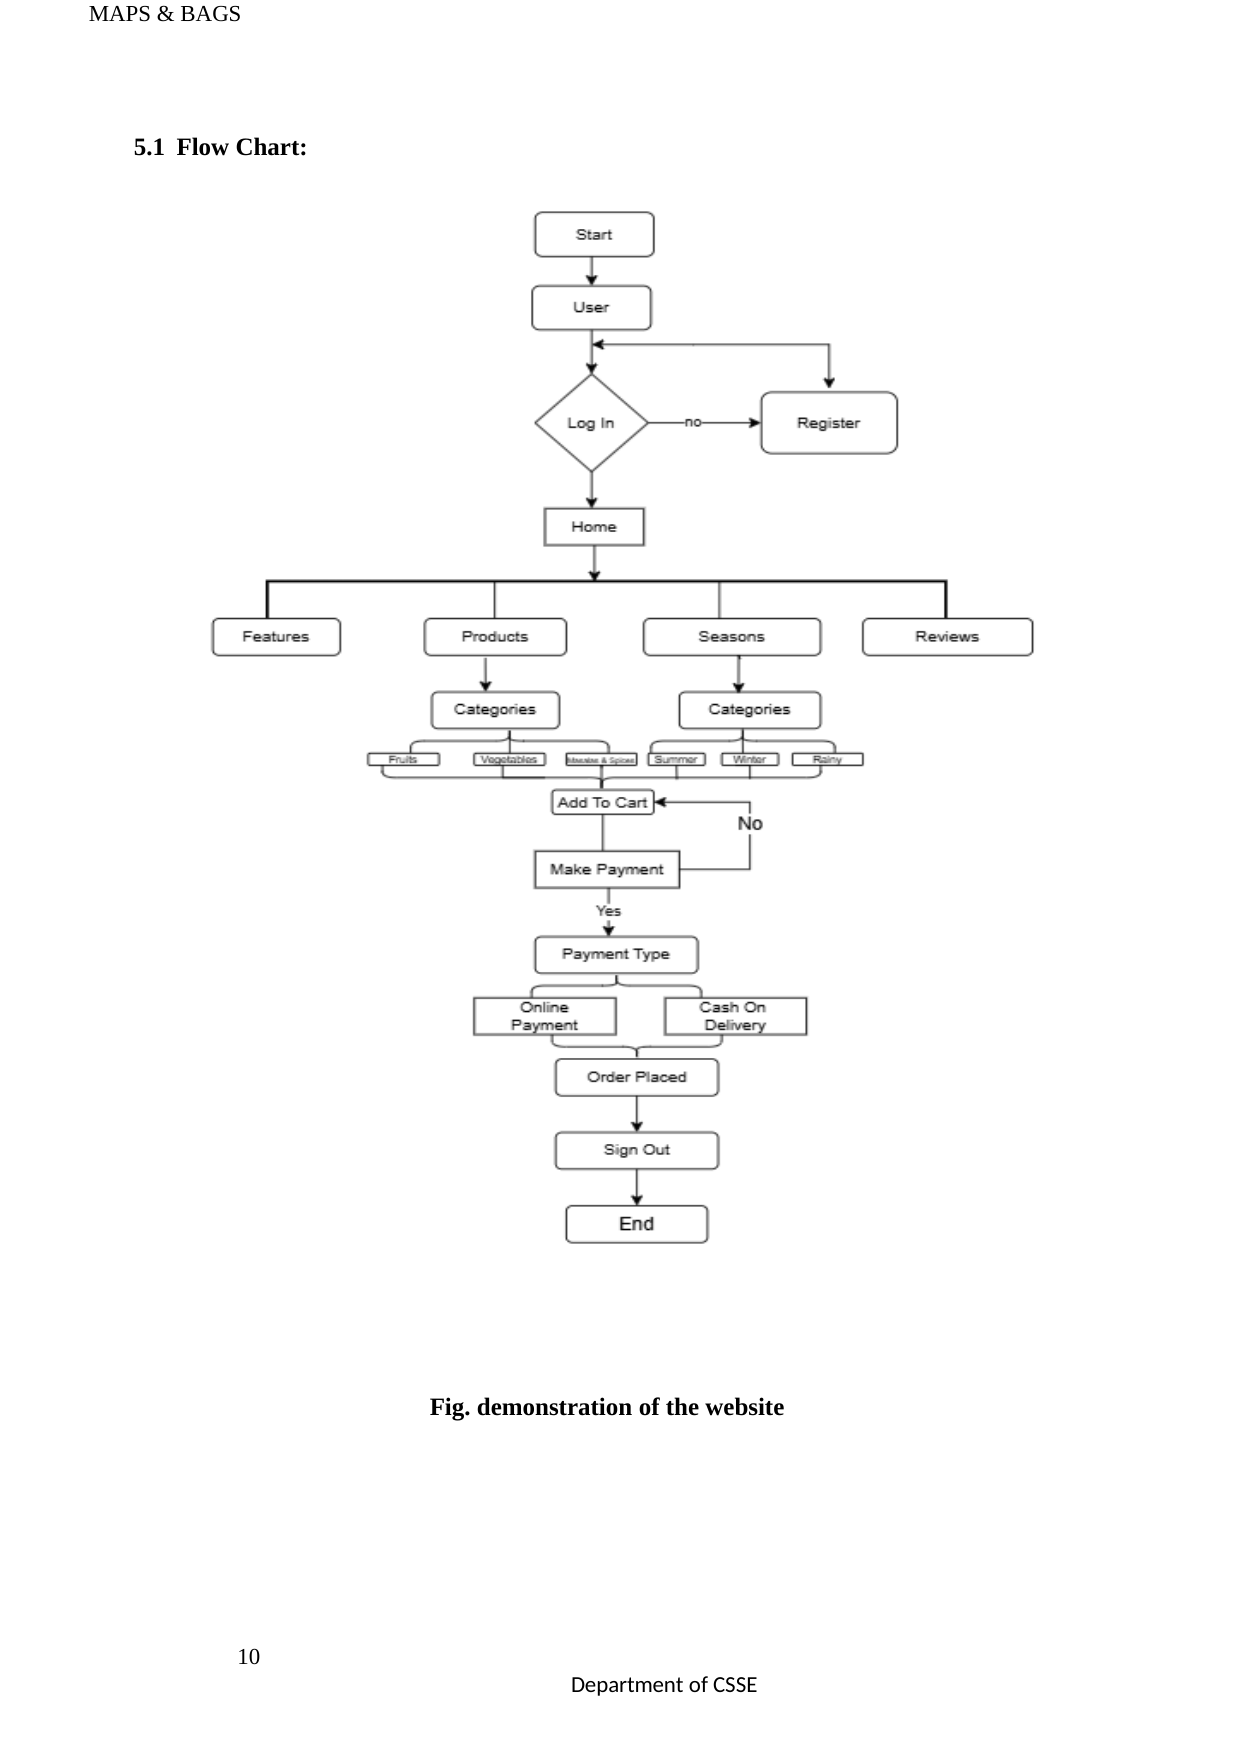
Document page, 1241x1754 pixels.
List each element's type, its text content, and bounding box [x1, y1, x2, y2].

picture [165, 186, 1128, 1361]
subtitle 5.1 Flow Chart: [133, 132, 1155, 161]
text Fig. demonstration of the website [150, 1392, 1064, 1421]
